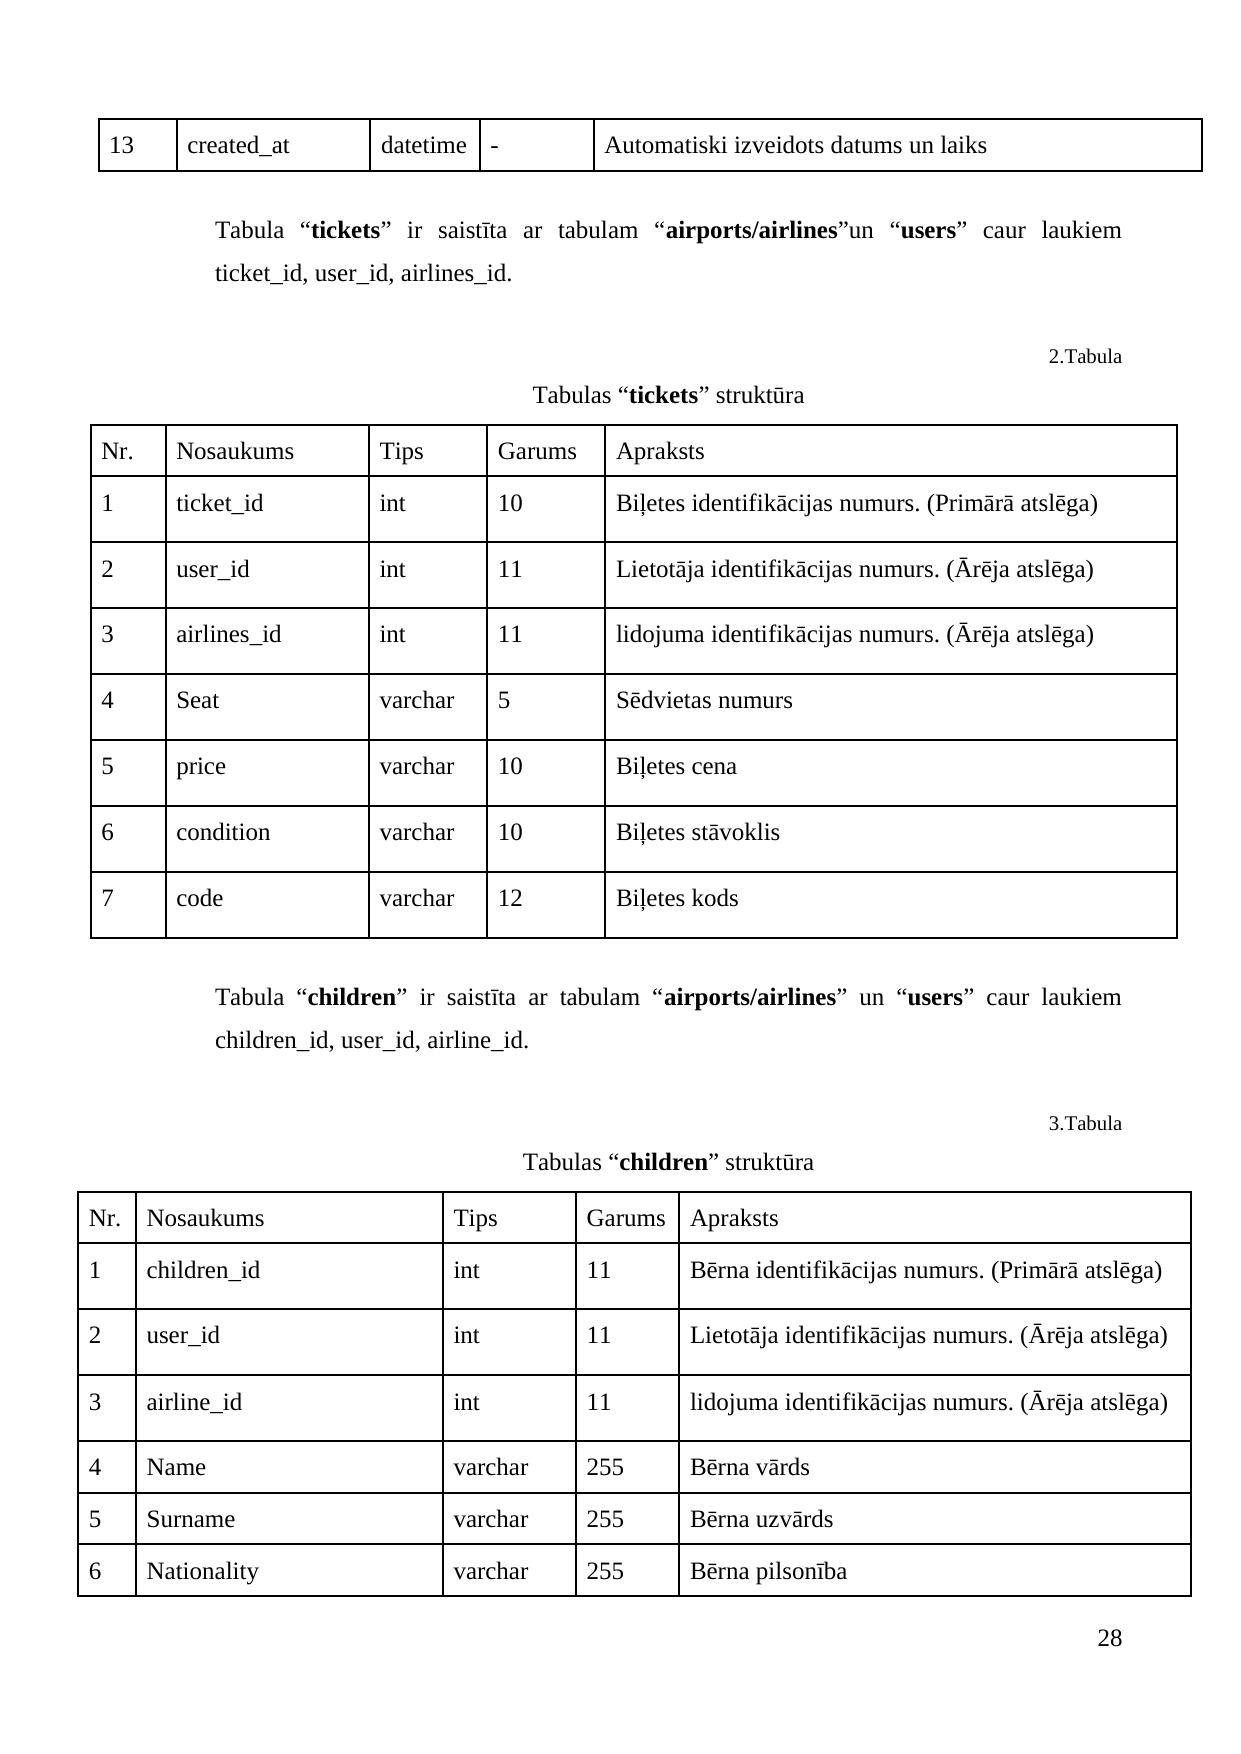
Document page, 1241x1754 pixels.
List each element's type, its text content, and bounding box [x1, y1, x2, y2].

table_cell 255 [577, 1442, 678, 1492]
table_cell 2 [79, 1310, 135, 1374]
table_cell Biļetes identifikācijas numurs. (Primārā atslēga) [606, 477, 1176, 541]
table_cell 11 [577, 1310, 678, 1374]
table_cell 7 [92, 873, 165, 937]
text Tabula “children” ir saistīta ar tabulam “airports/airlines” un “users” caur laukiem children_id, user_id, airline_id. [215, 982, 1122, 1054]
table_cell Seat [167, 675, 368, 739]
table_header Garums [488, 426, 604, 475]
table_header Garums [577, 1193, 678, 1242]
table_cell varchar [370, 807, 486, 871]
table_cell - [481, 120, 593, 170]
table_cell 6 [79, 1545, 135, 1595]
table_cell Biļetes stāvoklis [606, 807, 1176, 871]
table_header Nr. [79, 1193, 135, 1242]
table_header Apraksts [680, 1193, 1190, 1242]
table_cell code [167, 873, 368, 937]
table_cell 255 [577, 1545, 678, 1595]
table_cell airlines_id [167, 609, 368, 673]
table_cell 11 [577, 1244, 678, 1308]
table_header Tips [444, 1193, 575, 1242]
text 2.Tabula [215, 344, 1122, 368]
table_cell Bērna identifikācijas numurs. (Primārā atslēga) [680, 1244, 1190, 1308]
table_cell 10 [488, 477, 604, 541]
table_cell datetime [371, 120, 479, 170]
table_cell 10 [488, 807, 604, 871]
table_cell lidojuma identifikācijas numurs. (Ārēja atslēga) [606, 609, 1176, 673]
table_header Nr. [92, 426, 165, 475]
table_cell 6 [92, 807, 165, 871]
table_cell 3 [79, 1376, 135, 1440]
table_cell varchar [370, 873, 486, 937]
table_cell 13 [100, 120, 176, 170]
table_cell children_id [137, 1244, 442, 1308]
table_cell 11 [577, 1376, 678, 1440]
table_cell Bērna uzvārds [680, 1494, 1190, 1543]
table_cell Bērna vārds [680, 1442, 1190, 1492]
table_cell varchar [444, 1545, 575, 1595]
table_cell varchar [370, 741, 486, 805]
table_cell varchar [370, 675, 486, 739]
table_cell int [370, 609, 486, 673]
table_cell lidojuma identifikācijas numurs. (Ārēja atslēga) [680, 1376, 1190, 1440]
table_header Nosaukums [167, 426, 368, 475]
table_cell user_id [167, 543, 368, 607]
table_cell Name [137, 1442, 442, 1492]
table_cell Nationality [137, 1545, 442, 1595]
table_cell 1 [79, 1244, 135, 1308]
table_cell price [167, 741, 368, 805]
table_cell ticket_id [167, 477, 368, 541]
table_cell condition [167, 807, 368, 871]
table_cell int [444, 1244, 575, 1308]
table_cell 5 [488, 675, 604, 739]
text Tabulas “tickets” struktūra [215, 380, 1122, 409]
table_cell user_id [137, 1310, 442, 1374]
table_cell Lietotāja identifikācijas numurs. (Ārēja atslēga) [680, 1310, 1190, 1374]
text Tabulas “children” struktūra [215, 1147, 1122, 1176]
table_cell created_at [178, 120, 369, 170]
table_cell 255 [577, 1494, 678, 1543]
table_cell 12 [488, 873, 604, 937]
table_cell 11 [488, 543, 604, 607]
text 3.Tabula [215, 1111, 1122, 1135]
table_cell int [444, 1310, 575, 1374]
table_cell 5 [79, 1494, 135, 1543]
table_header Tips [370, 426, 486, 475]
table_cell airline_id [137, 1376, 442, 1440]
table_cell Sēdvietas numurs [606, 675, 1176, 739]
table_cell Bērna pilsonība [680, 1545, 1190, 1595]
table_cell 11 [488, 609, 604, 673]
table_cell 10 [488, 741, 604, 805]
table_cell Biļetes kods [606, 873, 1176, 937]
table_cell varchar [444, 1442, 575, 1492]
table_cell 4 [79, 1442, 135, 1492]
table_cell Automatiski izveidots datums un laiks [595, 120, 1201, 170]
table_cell int [370, 477, 486, 541]
table_header Apraksts [606, 426, 1176, 475]
table_cell int [444, 1376, 575, 1440]
table_cell varchar [444, 1494, 575, 1543]
text Tabula “tickets” ir saistīta ar tabulam “airports/airlines”un “users” caur laukiem ticket_id, user_id, airlines_id. [215, 215, 1122, 287]
table_cell 2 [92, 543, 165, 607]
table_cell Biļetes cena [606, 741, 1176, 805]
table_header Nosaukums [137, 1193, 442, 1242]
table_cell 4 [92, 675, 165, 739]
table_cell 5 [92, 741, 165, 805]
table_cell Lietotāja identifikācijas numurs. (Ārēja atslēga) [606, 543, 1176, 607]
table_cell Surname [137, 1494, 442, 1543]
table_cell int [370, 543, 486, 607]
table_cell 1 [92, 477, 165, 541]
table_cell 3 [92, 609, 165, 673]
